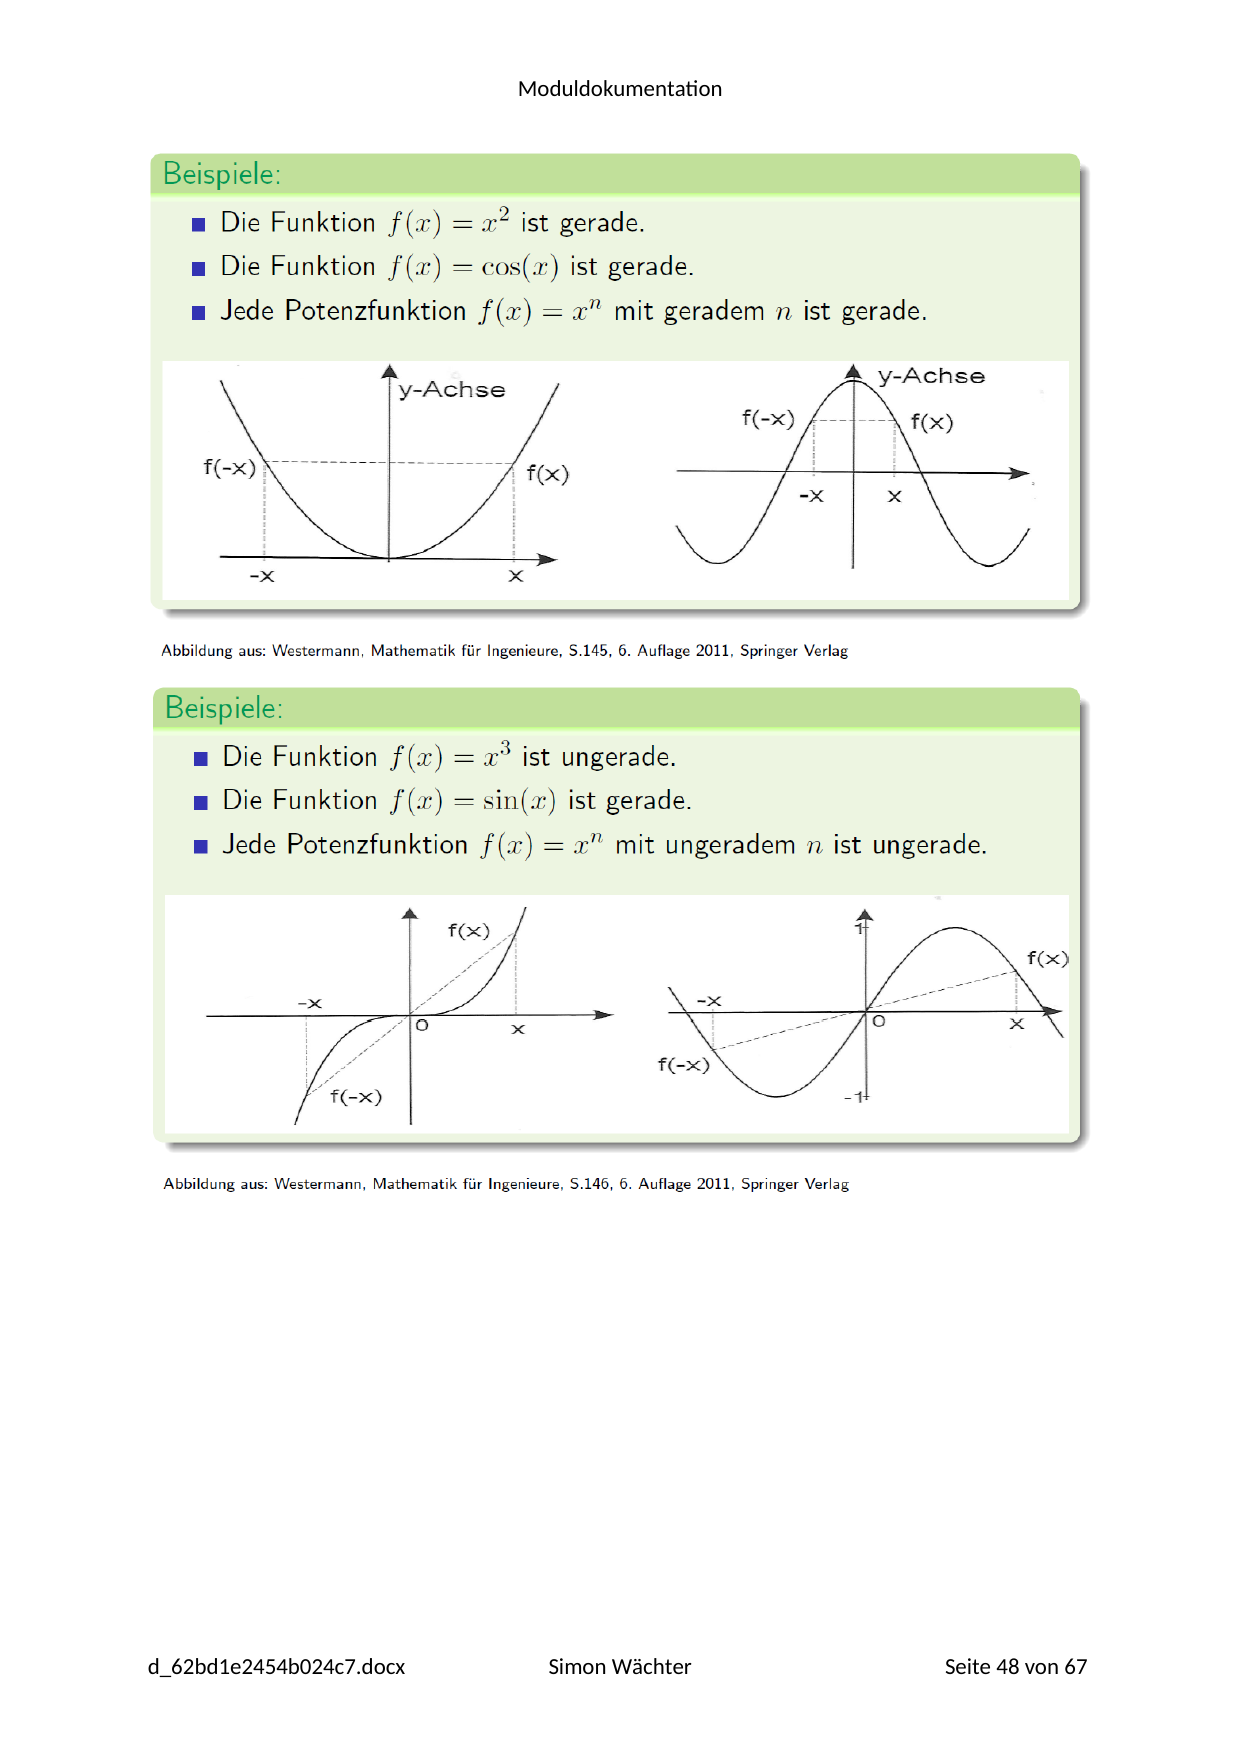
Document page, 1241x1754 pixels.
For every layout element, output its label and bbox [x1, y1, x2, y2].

picture [147, 682, 1093, 1198]
picture [147, 147, 1093, 664]
